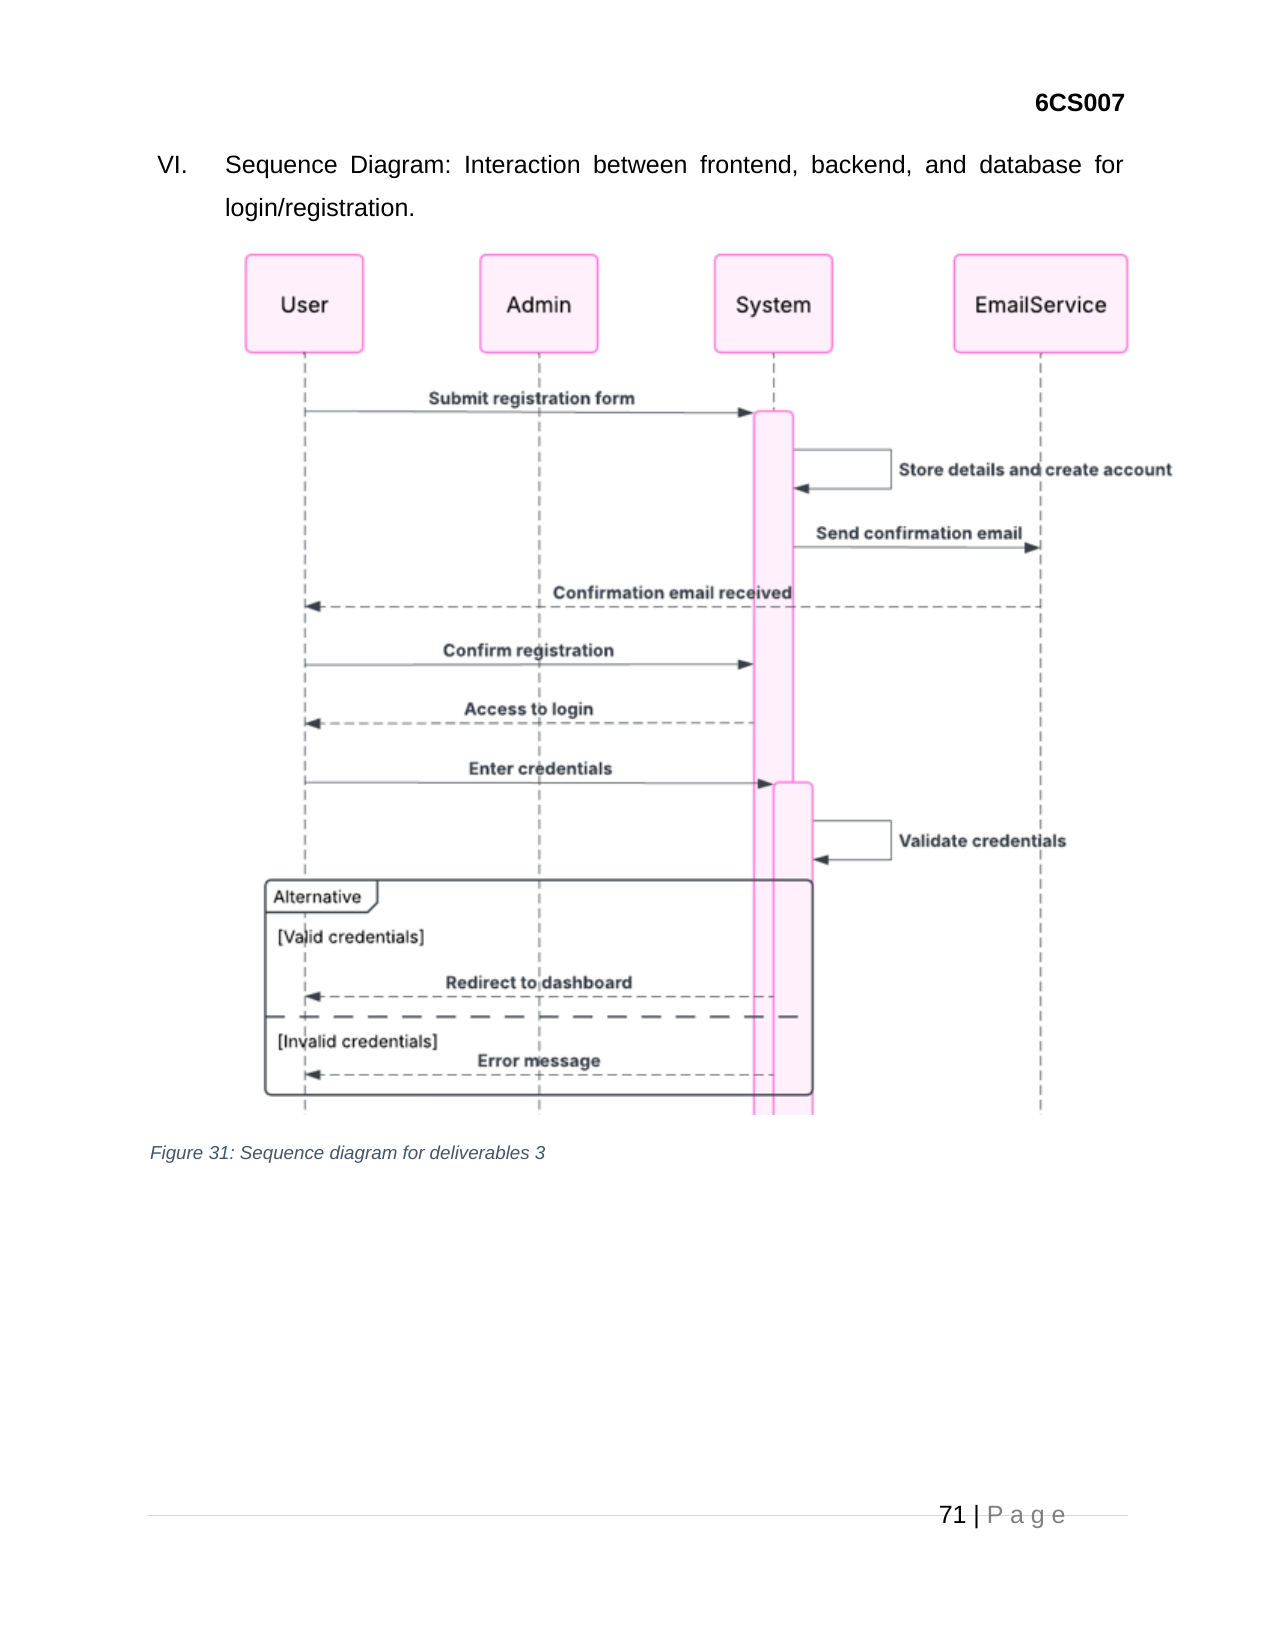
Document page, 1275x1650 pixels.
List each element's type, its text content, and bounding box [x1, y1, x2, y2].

picture [225, 236, 1200, 1115]
list Sequence Diagram: Interaction between frontend, backend, and database for login/registration. [187, 150, 1125, 222]
text Figure 31: Sequence diagram for deliverables 3 [150, 1142, 1125, 1163]
